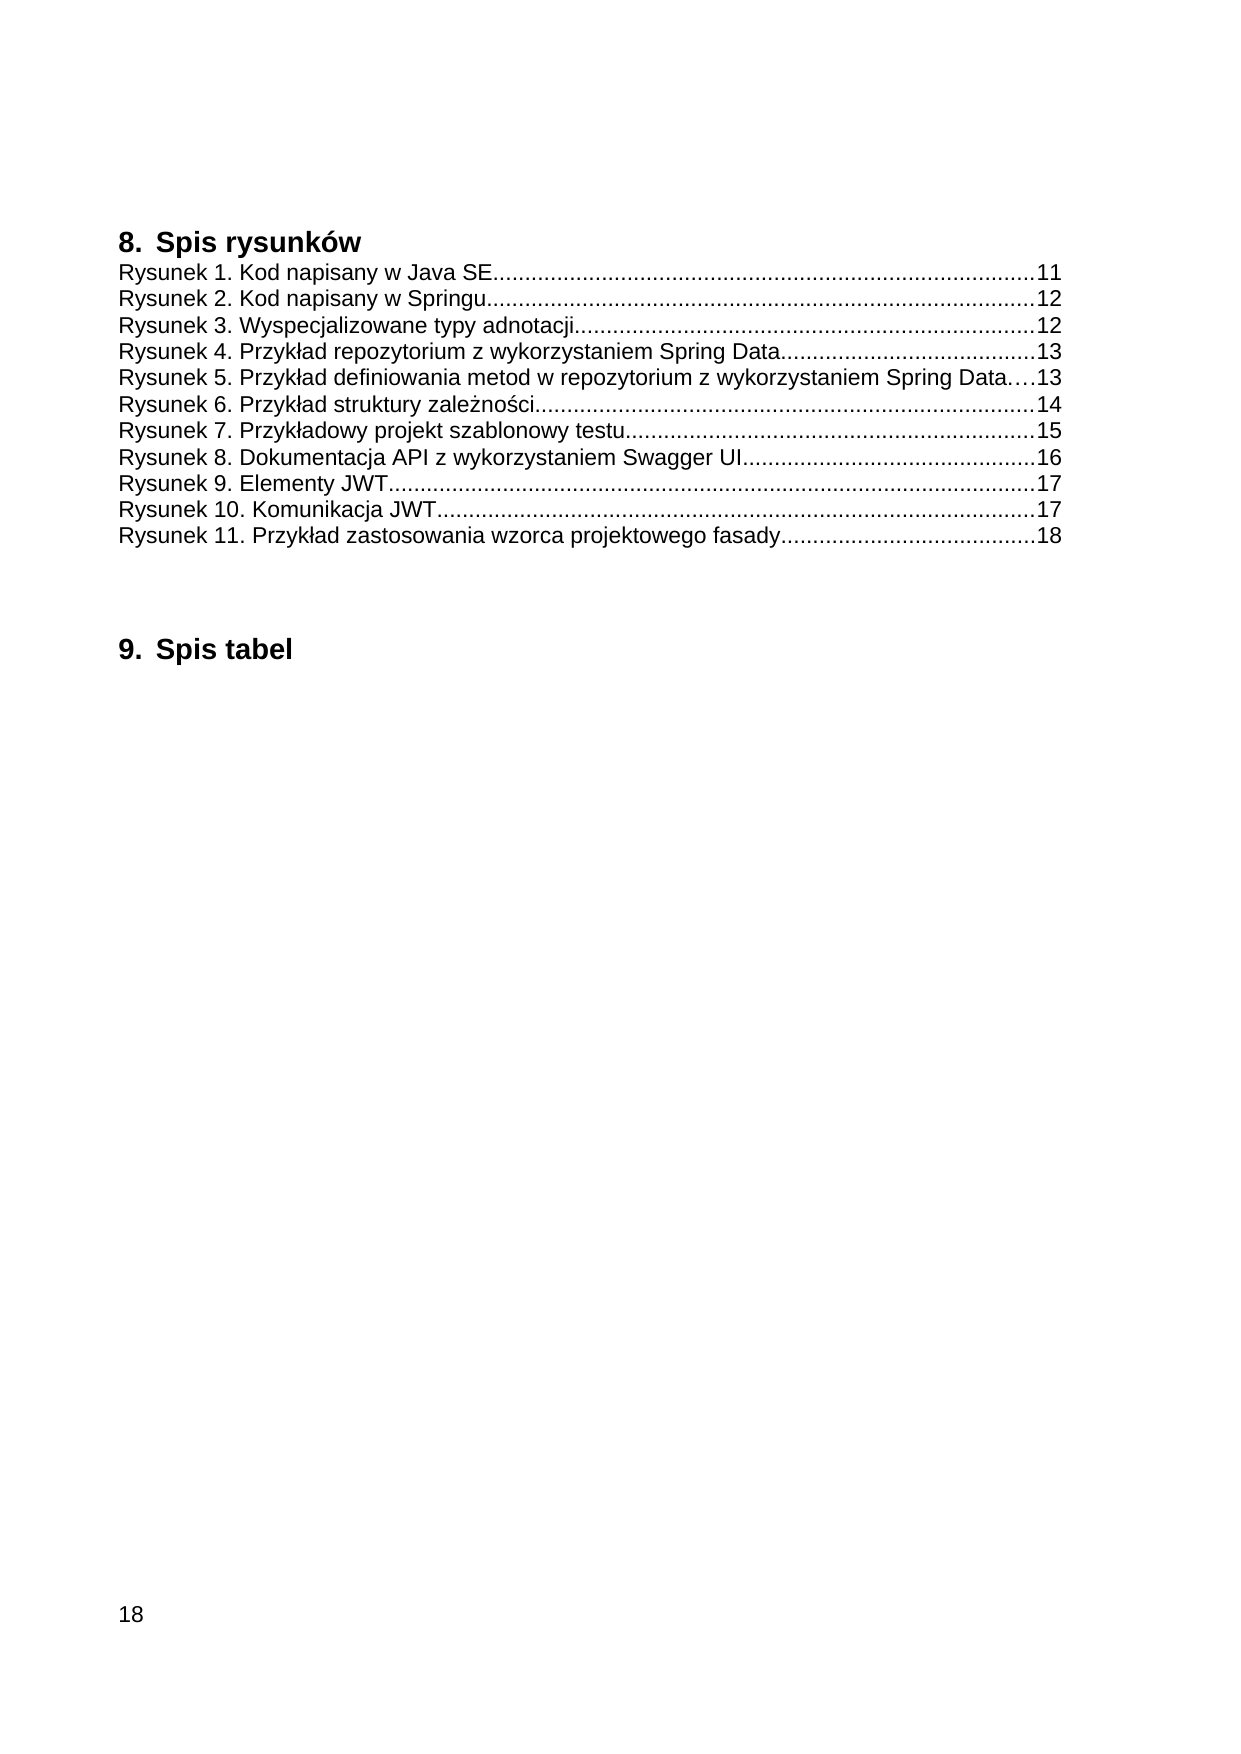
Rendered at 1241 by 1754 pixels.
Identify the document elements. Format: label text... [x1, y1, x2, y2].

text Rysunek 5. Przykład definiowania metod w repozytorium z wykorzystaniem Spring Data 13 [118, 364, 1063, 391]
text Rysunek 3. Wyspecjalizowane typy adnotacji 12 [118, 312, 1063, 338]
text Rysunek 1. Kod napisany w Java SE 11 [118, 259, 1063, 285]
text Rysunek 2. Kod napisany w Springu 12 [118, 285, 1063, 312]
text Rysunek 9. Elementy JWT 17 [118, 470, 1063, 496]
text Rysunek 6. Przykład struktury zależności 14 [118, 391, 1063, 417]
text Rysunek 11. Przykład zastosowania wzorca projektowego fasady 18 [118, 522, 1063, 549]
subtitle Spis rysunków [118, 225, 1063, 259]
subtitle Spis tabel [118, 632, 1063, 666]
text Rysunek 7. Przykładowy projekt szablonowy testu 15 [118, 417, 1063, 443]
text Rysunek 8. Dokumentacja API z wykorzystaniem Swagger UI 16 [118, 443, 1063, 470]
text Rysunek 4. Przykład repozytorium z wykorzystaniem Spring Data 13 [118, 338, 1063, 364]
text Rysunek 10. Komunikacja JWT 17 [118, 496, 1063, 522]
